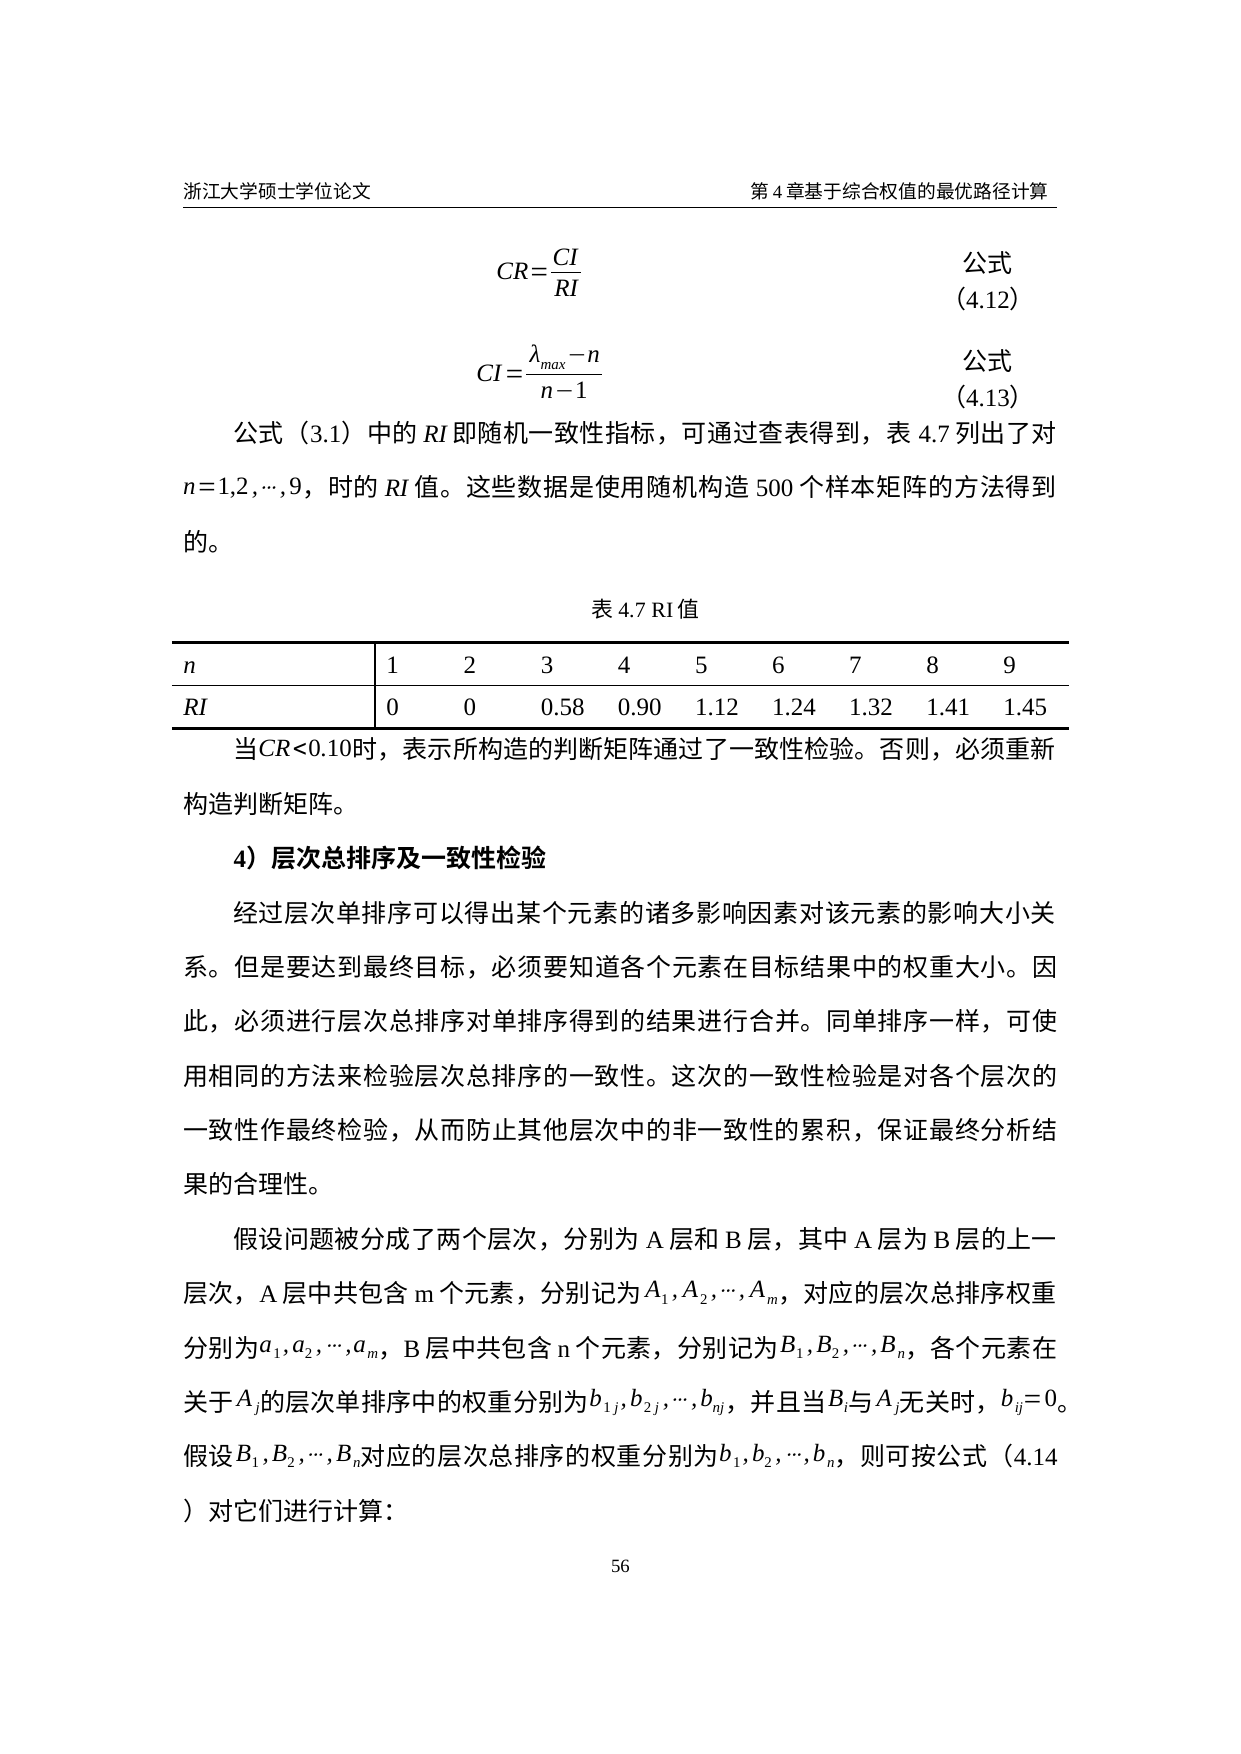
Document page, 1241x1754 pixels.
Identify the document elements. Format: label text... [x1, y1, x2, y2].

table_header [172, 219, 907, 316]
table_header n [172, 644, 374, 684]
table_header 7 [838, 644, 915, 684]
table_header 9 [992, 644, 1069, 684]
text 当时，表示所构造的判断矩阵通过了一致性检验。否则，必须重新构造判断矩阵。 [183, 730, 1057, 821]
table_cell 0 [376, 686, 452, 727]
table_header 5 [684, 644, 761, 684]
table_cell 0 [452, 686, 529, 727]
table_cell 0.90 [606, 686, 683, 727]
table_cell 0.58 [529, 686, 606, 727]
table_cell RI [172, 686, 374, 727]
text 4）层次总排序及一致性检验 [183, 839, 1057, 875]
table_header 2 [452, 644, 529, 684]
table_header 3 [529, 644, 606, 684]
table_cell 1.41 [915, 686, 992, 727]
table_cell 1.24 [761, 686, 838, 727]
text 经过层次单排序可以得出某个元素的诸多影响因素对该元素的影响大小关系。但是要达到最终目标，必须要知道各个元素在目标结果中的权重大小。因此，必须进行层次总排序对单排序得到的结果进行合并。同单排序一样，可使用相同的方法来检验层次总排序的一致性。这次的一致性检验是对各个层次的一致性作最终检验，从而防止其他层次中的非一致性的累积，保证最终分析结果的合理性。 [183, 893, 1057, 1201]
table_cell 1.12 [684, 686, 761, 727]
table_cell 1.45 [992, 686, 1069, 727]
table_header 1 [376, 644, 452, 684]
table_header 4 [606, 644, 683, 684]
table_header 6 [761, 644, 838, 684]
table_cell 1.32 [838, 686, 915, 727]
table_header 8 [915, 644, 992, 684]
table_cell [172, 316, 907, 413]
